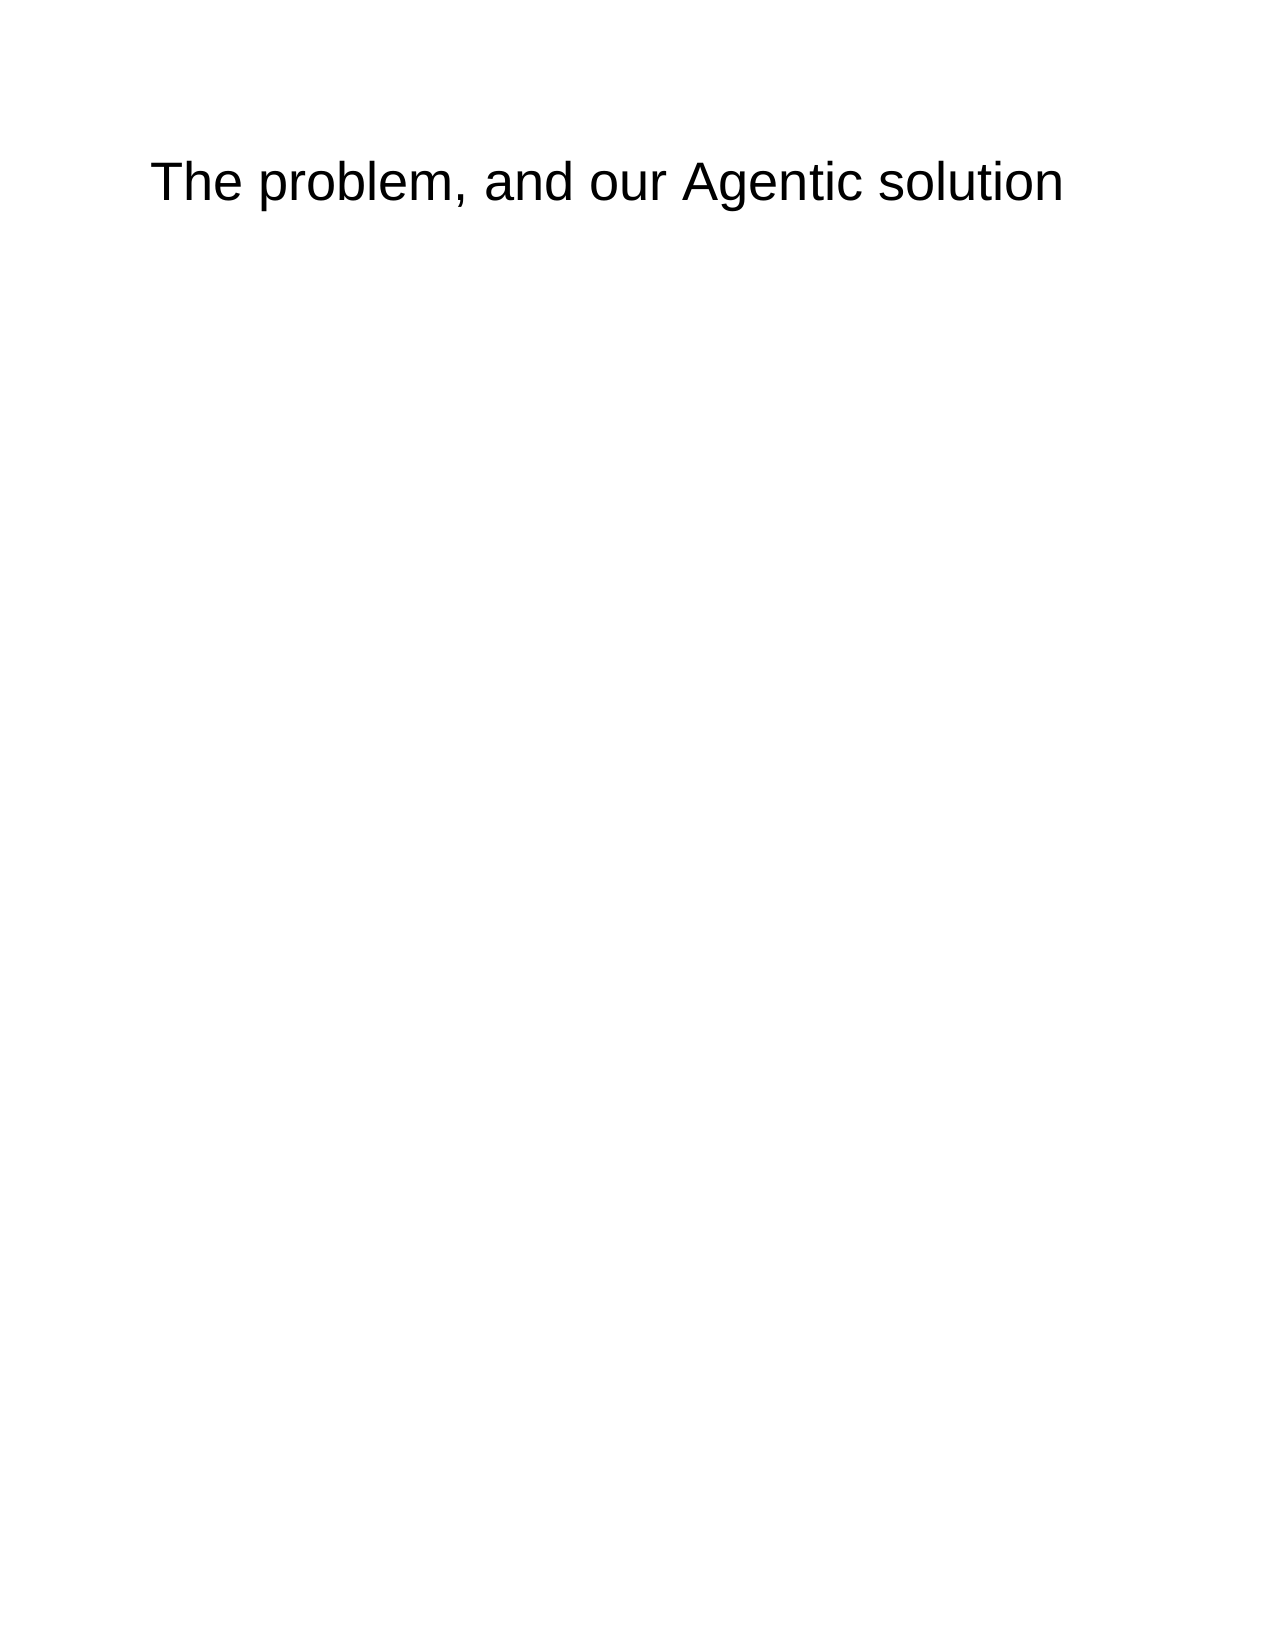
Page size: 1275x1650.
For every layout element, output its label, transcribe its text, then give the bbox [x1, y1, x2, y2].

title The problem, and our Agentic solution [150, 150, 1125, 212]
